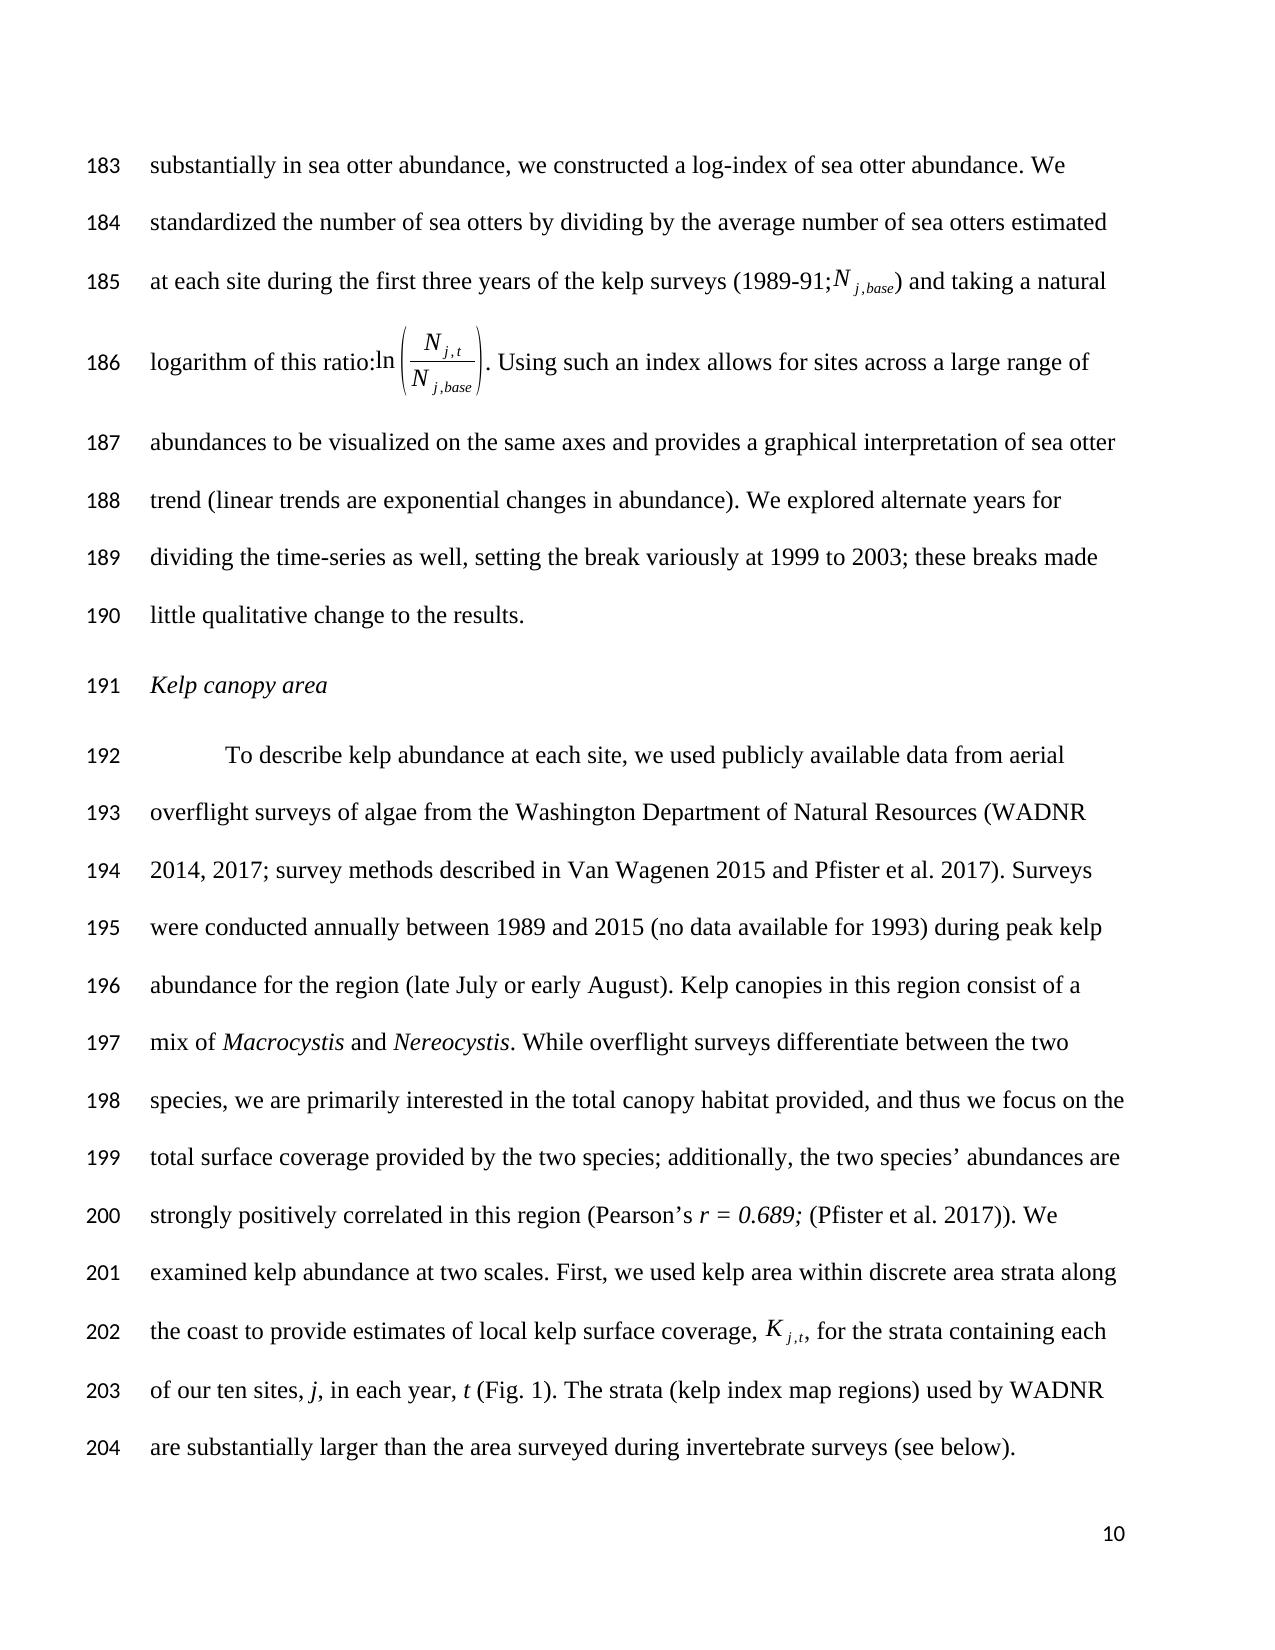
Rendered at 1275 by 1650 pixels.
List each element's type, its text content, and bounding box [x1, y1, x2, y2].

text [150, 740, 1125, 1461]
text Kelp canopy area [150, 670, 1125, 698]
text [150, 150, 1125, 628]
